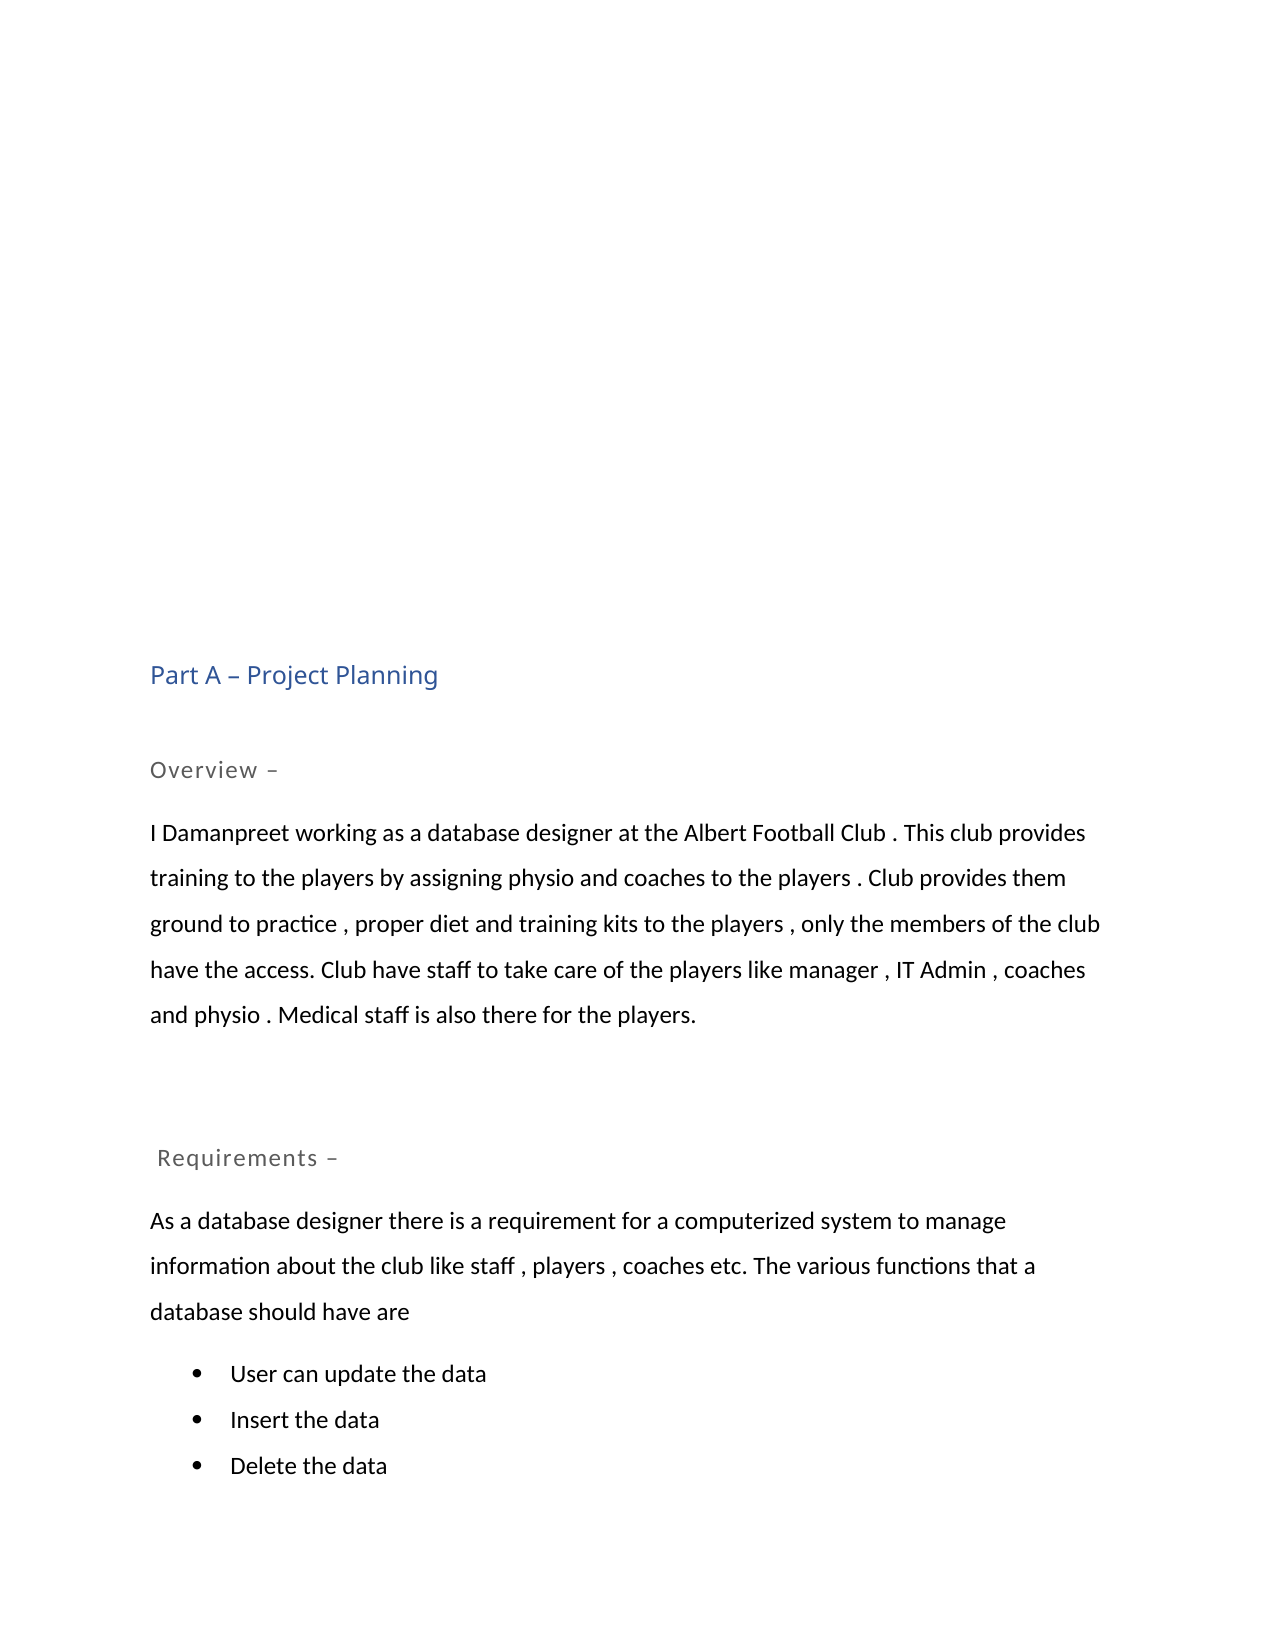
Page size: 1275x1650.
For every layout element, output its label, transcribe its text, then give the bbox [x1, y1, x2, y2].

subtitle Requirements – [150, 1142, 1125, 1173]
list Delete the data [193, 1450, 1125, 1481]
list User can update the data [193, 1359, 1125, 1389]
subtitle Overview – [150, 754, 1125, 785]
text As a database designer there is a requirement for a computerized system to manage information about the club like staff , players , coaches etc. The various functions that a database should have are [150, 1205, 1125, 1327]
subtitle Part A – Project Planning [150, 657, 1125, 692]
text I Damanpreet working as a database designer at the Albert Football Club . This club provides training to the players by assigning physio and coaches to the players . Club provides them ground to practice , proper diet and training kits to the players , only the members of the club have the access. Club have staff to take care of the players like manager , IT Admin , coaches and physio . Medical staff is also there for the players. [150, 817, 1125, 1030]
list Insert the data [193, 1404, 1125, 1435]
